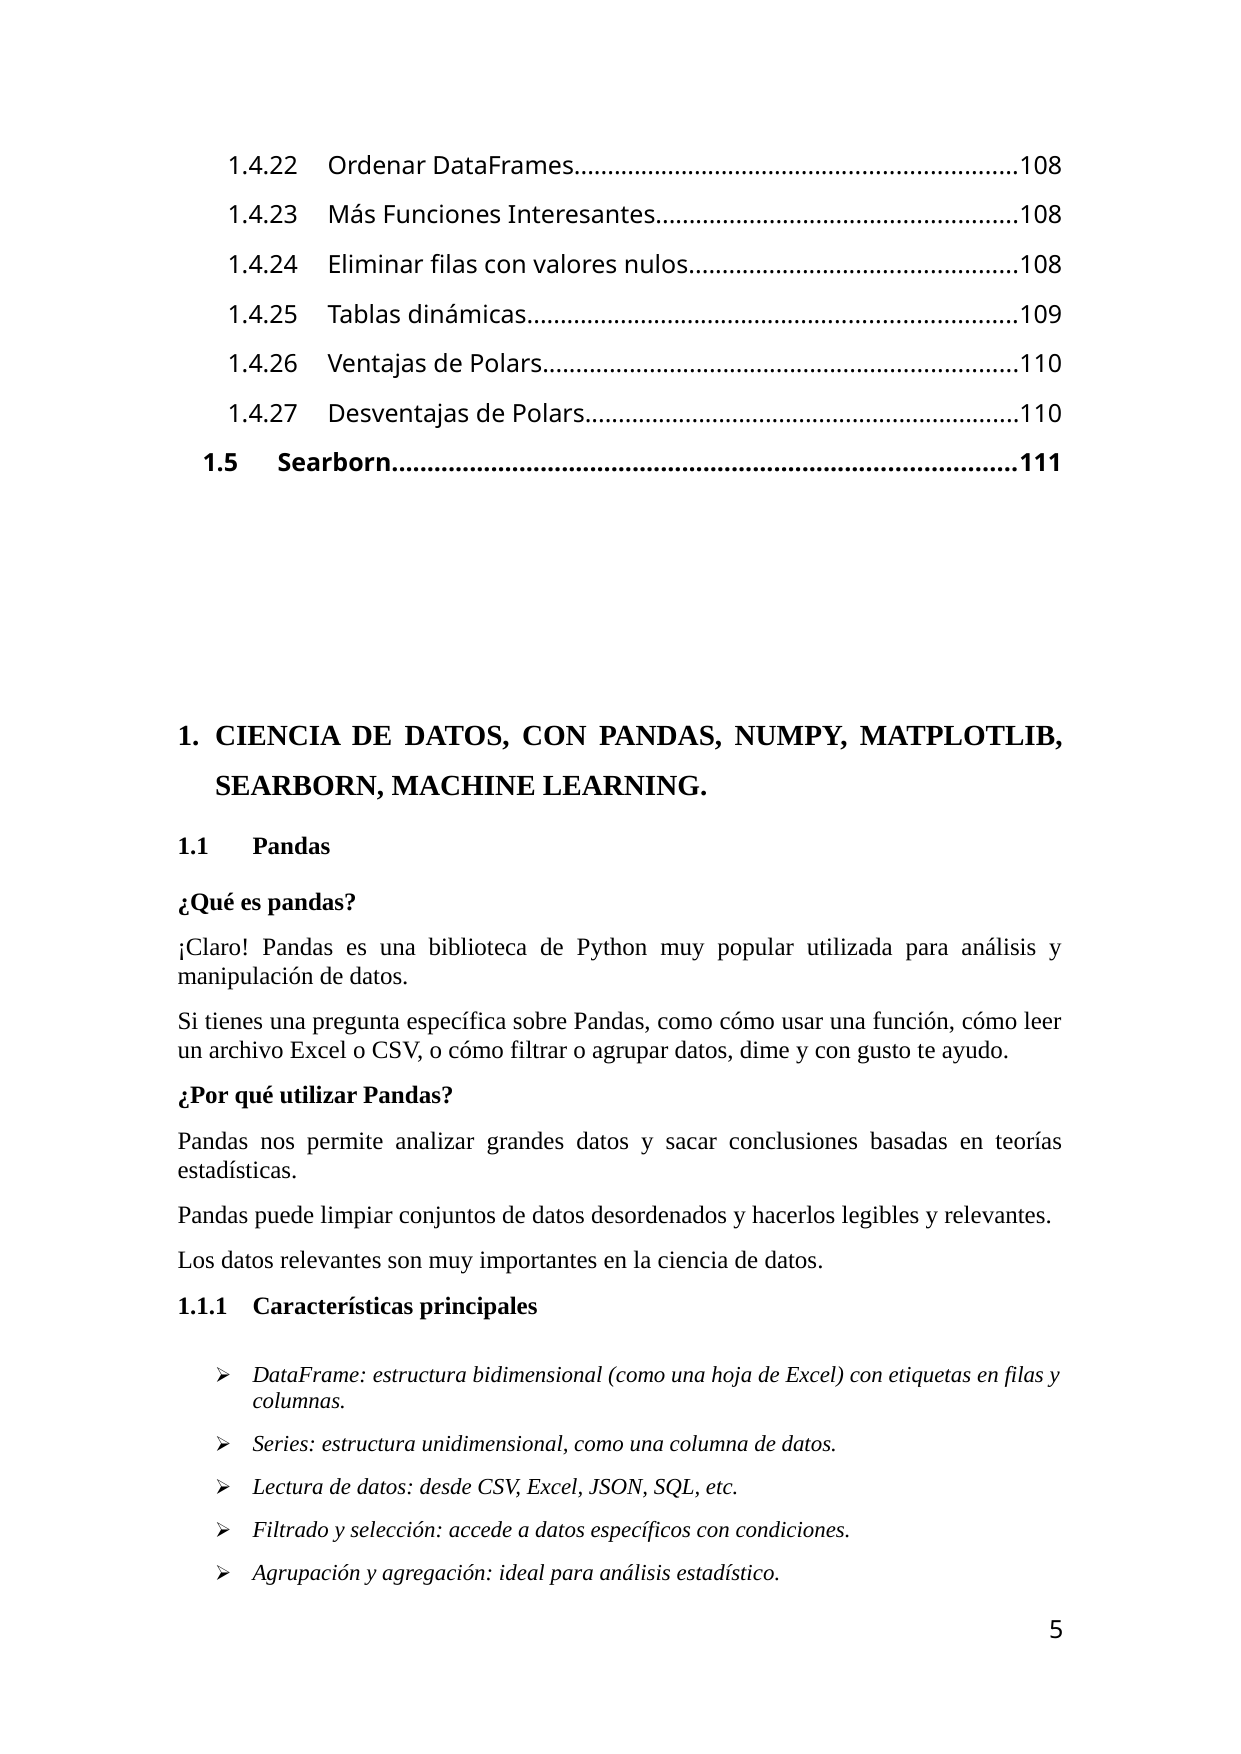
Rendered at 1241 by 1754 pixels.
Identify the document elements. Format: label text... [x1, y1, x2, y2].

subtitle Características principales [177, 1291, 1063, 1320]
subtitle Pandas [177, 831, 1063, 860]
text Pandas puede limpiar conjuntos de datos desordenados y hacerlos legibles y relevantes. [177, 1200, 1063, 1229]
text Los datos relevantes son muy importantes en la ciencia de datos. [177, 1246, 1063, 1274]
text Pandas nos permite analizar grandes datos y sacar conclusiones basadas en teorías estadísticas. [177, 1126, 1063, 1183]
text DataFrame: estructura bidimensional (como una hoja de Excel) con etiquetas en filas y columnas. [215, 1361, 1063, 1414]
text Agrupación y agregación: ideal para análisis estadístico. [215, 1559, 1063, 1586]
text Lectura de datos: desde CSV, Excel, JSON, SQL, etc. [215, 1473, 1063, 1500]
text ¡Claro! Pandas es una biblioteca de Python muy popular utilizada para análisis y manipulación de datos. [177, 932, 1063, 990]
subtitle CIENCIA DE DATOS, CON PANDAS, NUMPY, MATPLOTLIB, SEARBORN, MACHINE LEARNING. [177, 718, 1063, 802]
text Filtrado y selección: accede a datos específicos con condiciones. [215, 1516, 1063, 1543]
text ¿Por qué utilizar Pandas? [177, 1081, 1063, 1109]
text Series: estructura unidimensional, como una columna de datos. [215, 1430, 1063, 1457]
text Si tienes una pregunta específica sobre Pandas, como cómo usar una función, cómo leer un archivo Excel o CSV, o cómo filtrar o agrupar datos, dime y con gusto te ayudo. [177, 1006, 1063, 1064]
text ¿Qué es pandas? [177, 887, 1063, 916]
